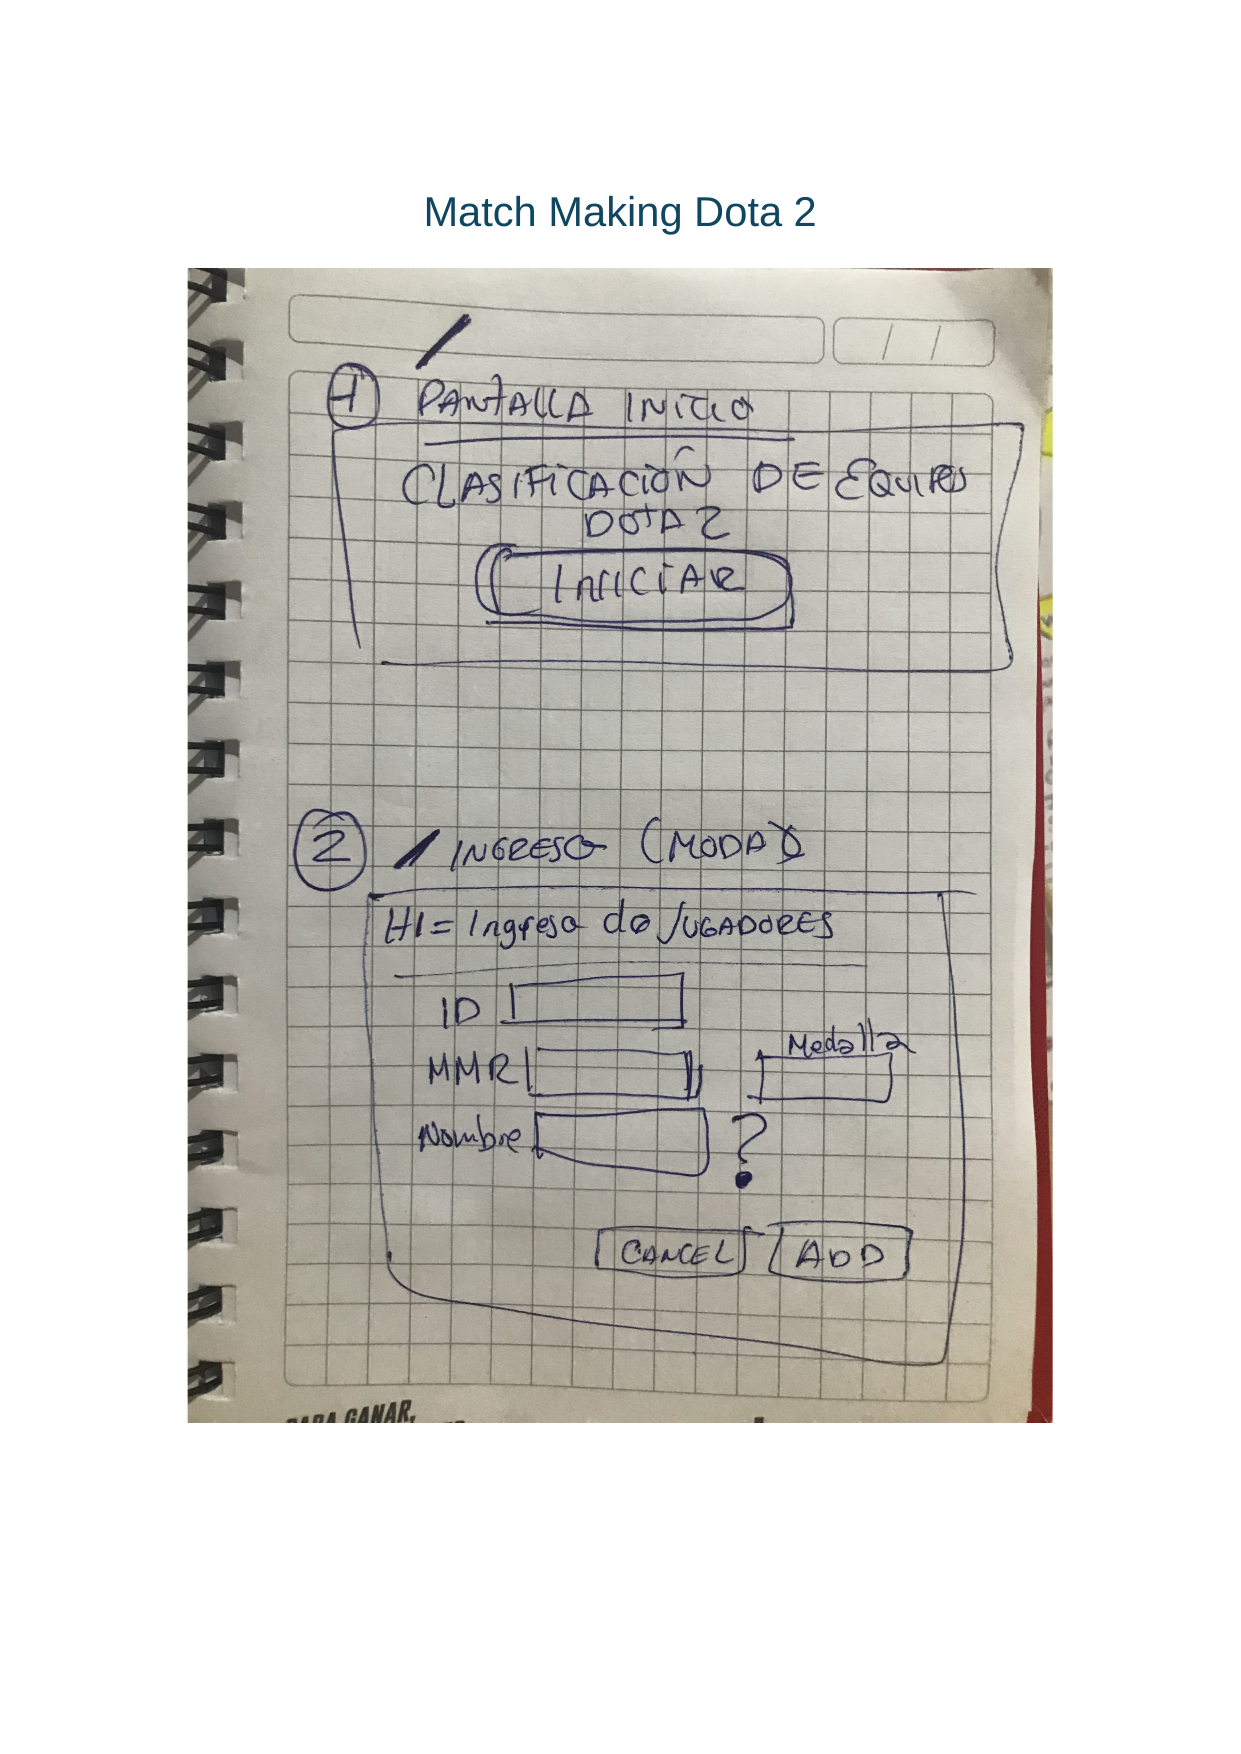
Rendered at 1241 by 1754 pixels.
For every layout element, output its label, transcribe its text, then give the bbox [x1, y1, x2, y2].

subtitle Match Making Dota 2 [187, 187, 1053, 235]
picture [187, 268, 1053, 1423]
